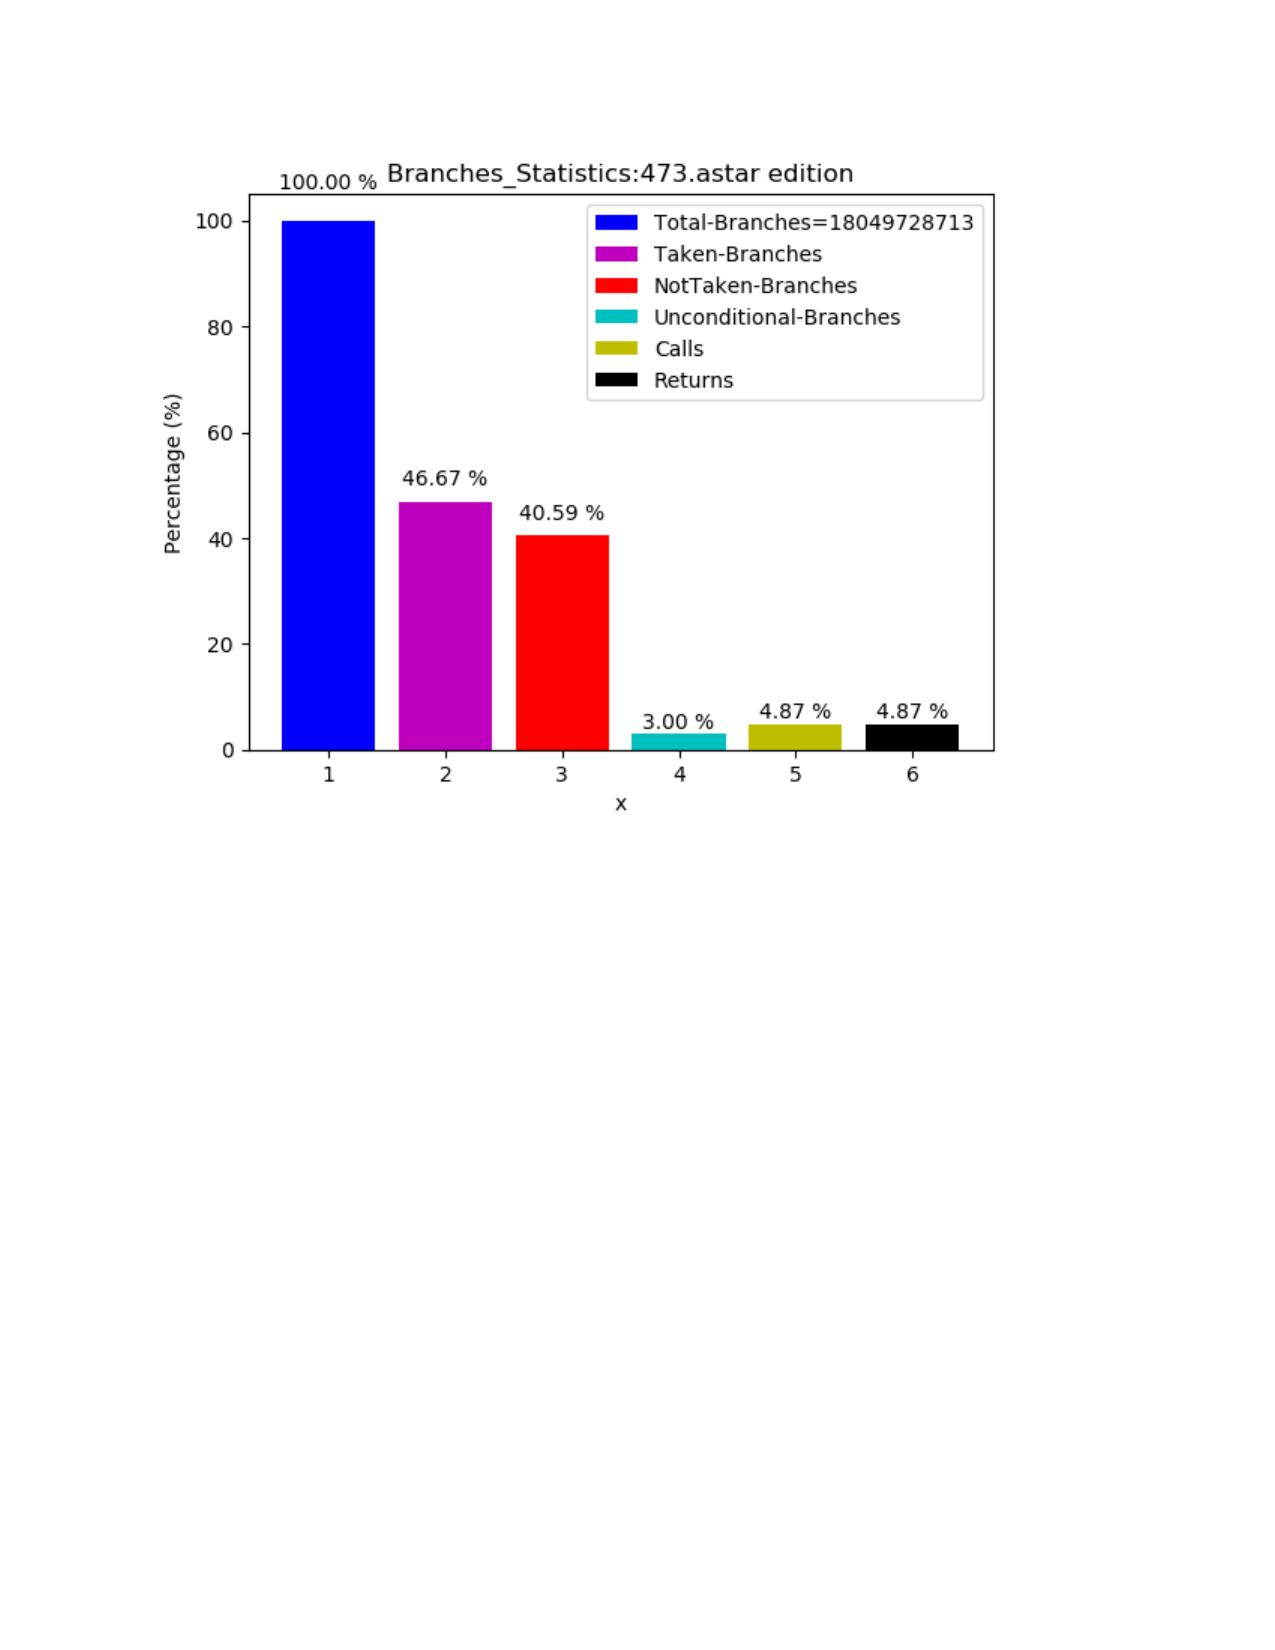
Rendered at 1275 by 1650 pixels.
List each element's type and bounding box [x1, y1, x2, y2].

picture [150, 150, 1013, 830]
